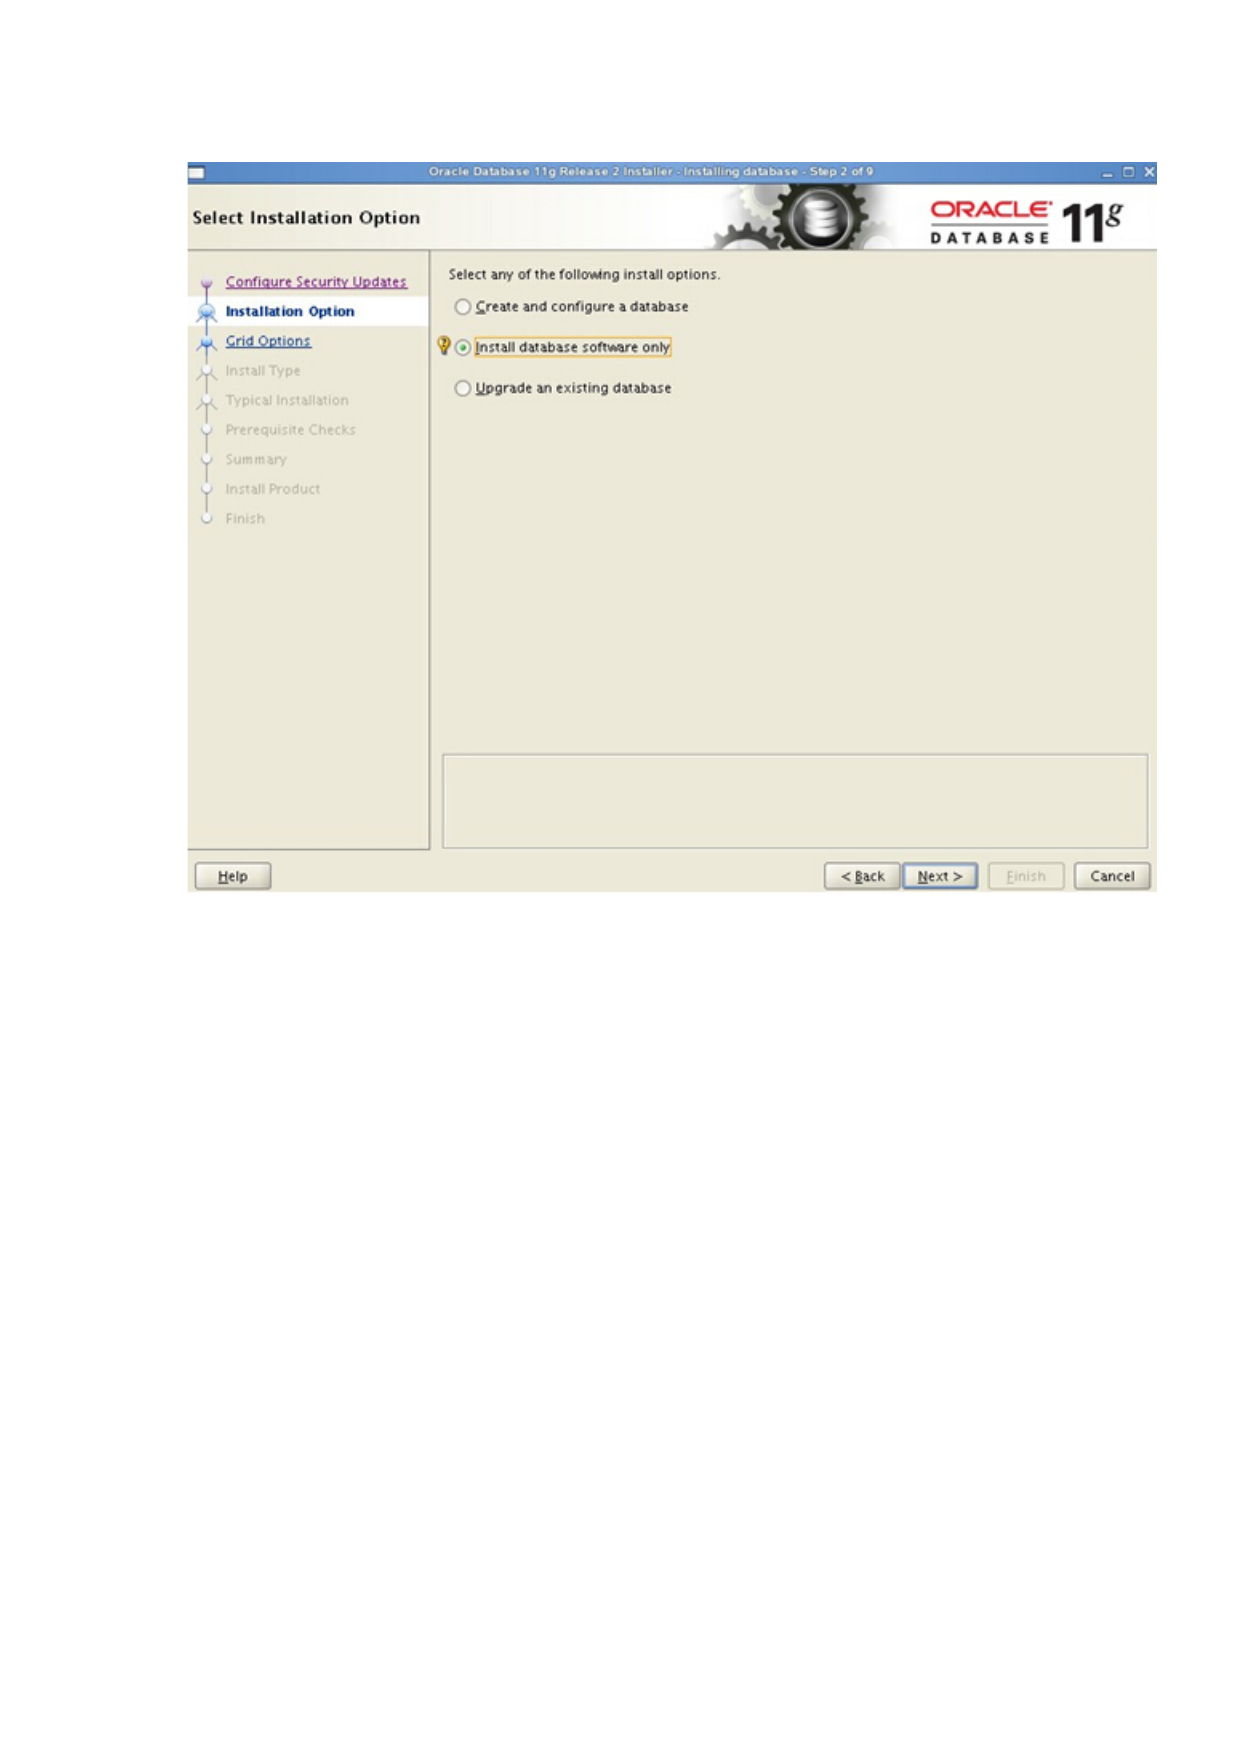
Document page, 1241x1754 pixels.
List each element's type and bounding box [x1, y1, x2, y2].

picture [187, 162, 1157, 902]
